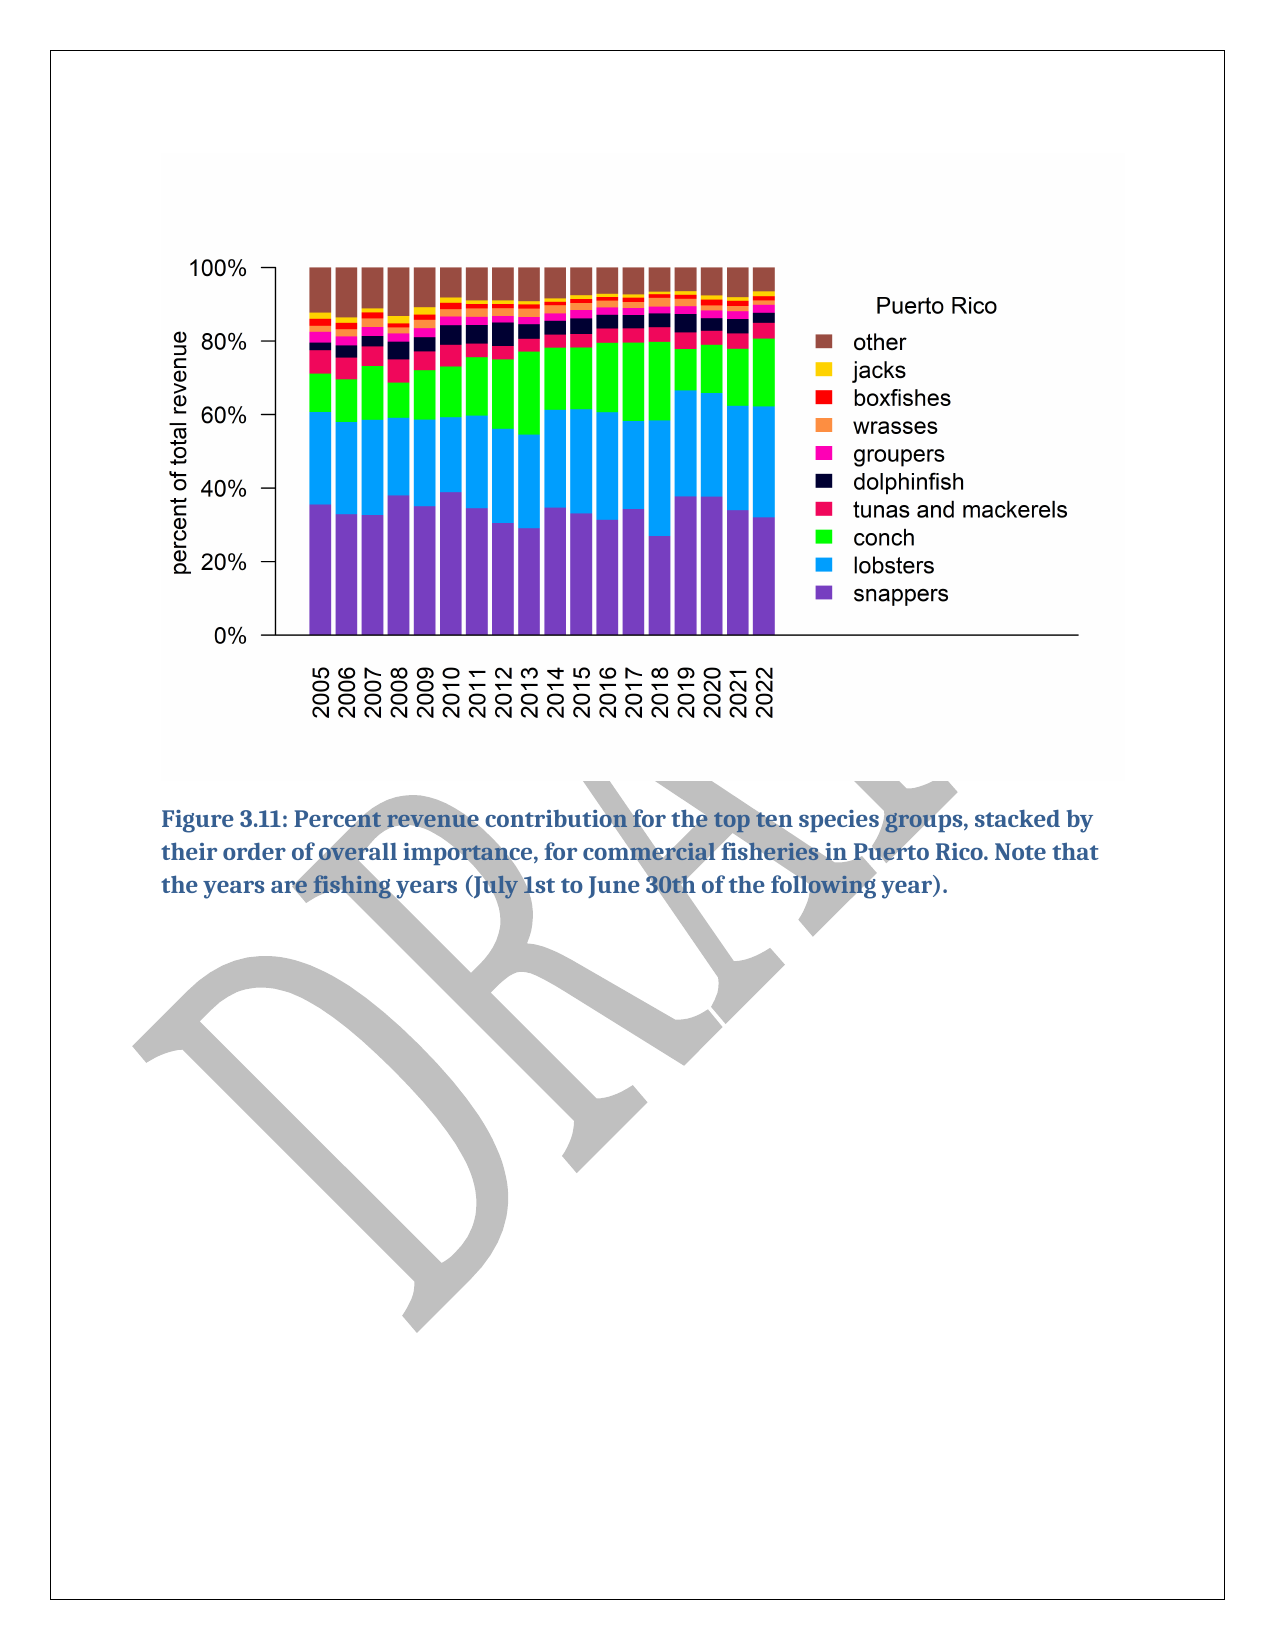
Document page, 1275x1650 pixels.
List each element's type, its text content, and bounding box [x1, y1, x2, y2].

picture [161, 153, 1125, 781]
table_header Figure 3.11: Percent revenue contribution for the top ten species groups, stacked by their order of overall importance, for commercial fisheries in Puerto Rico. Note that the years are fishing years (July 1st to June 30th of the following year). [150, 150, 1125, 925]
